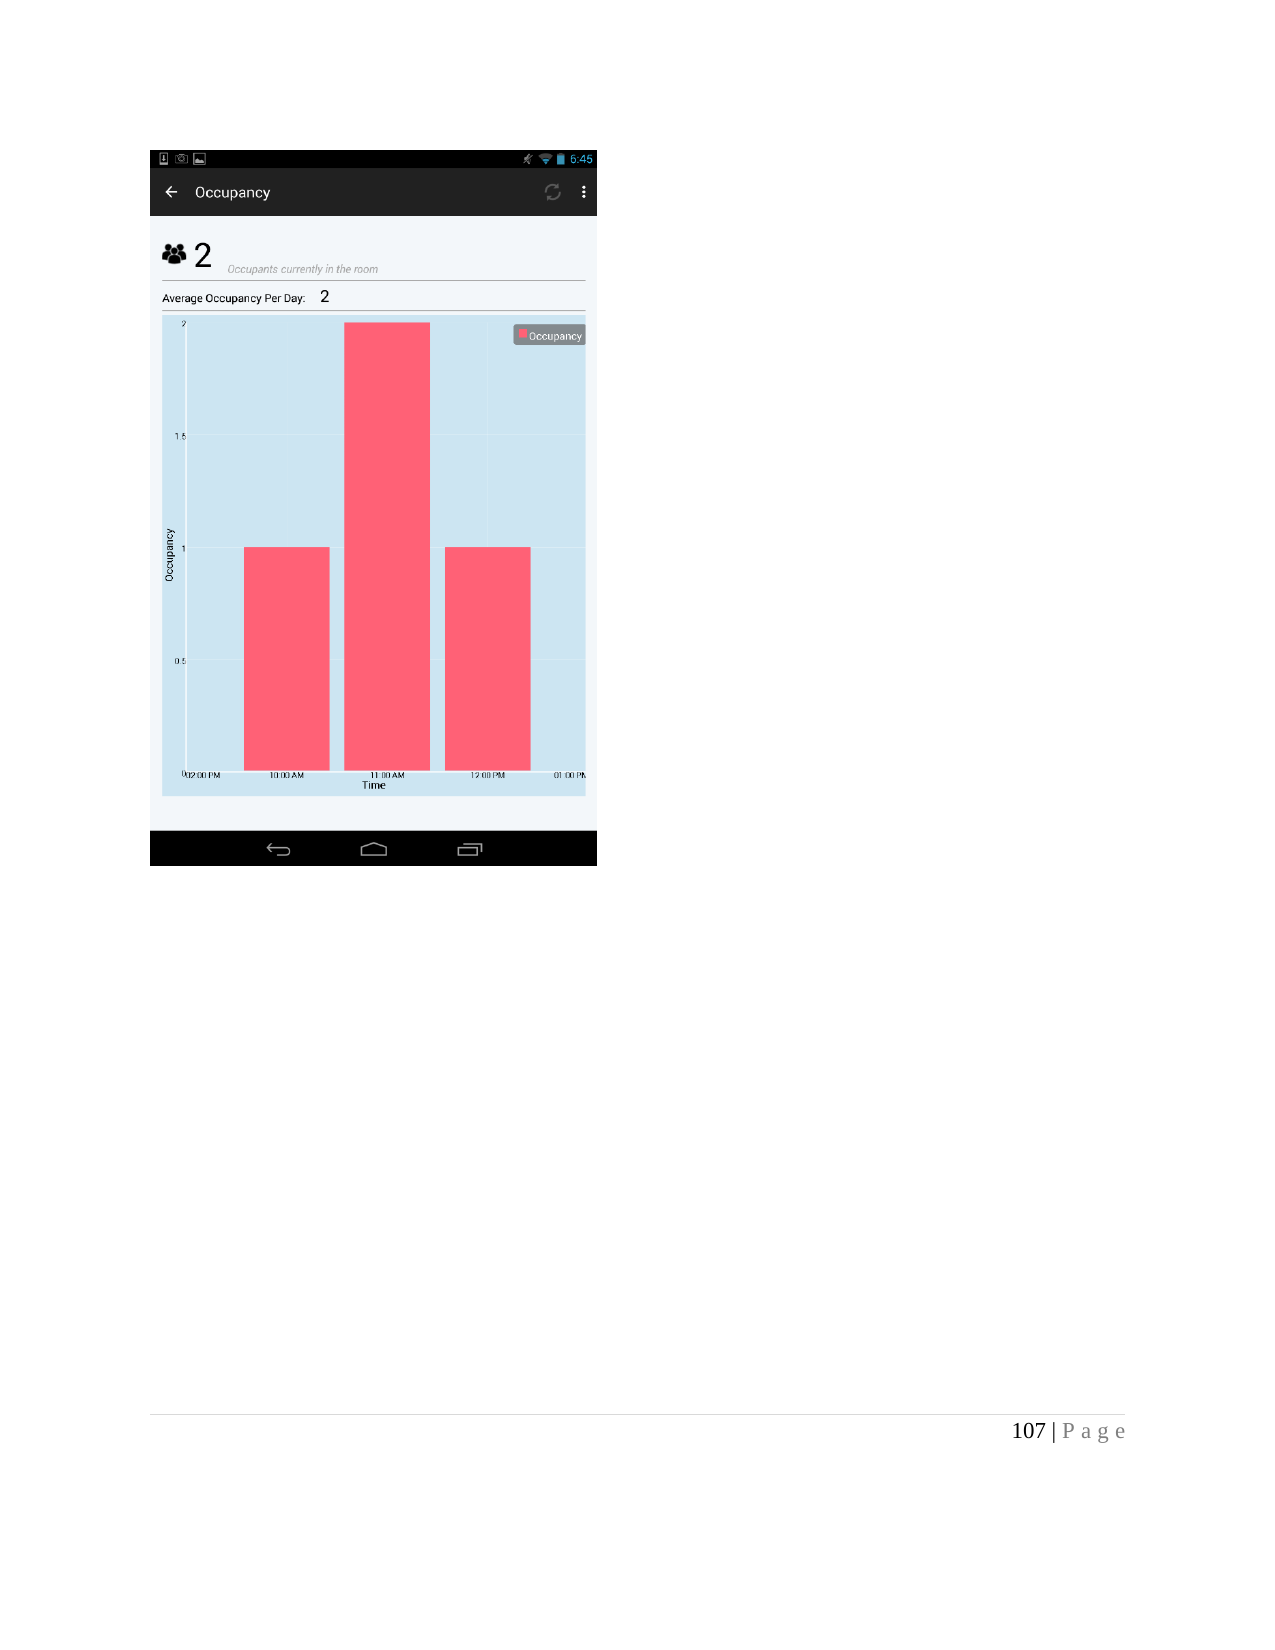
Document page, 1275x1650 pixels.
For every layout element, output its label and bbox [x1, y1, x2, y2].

picture [150, 150, 597, 866]
